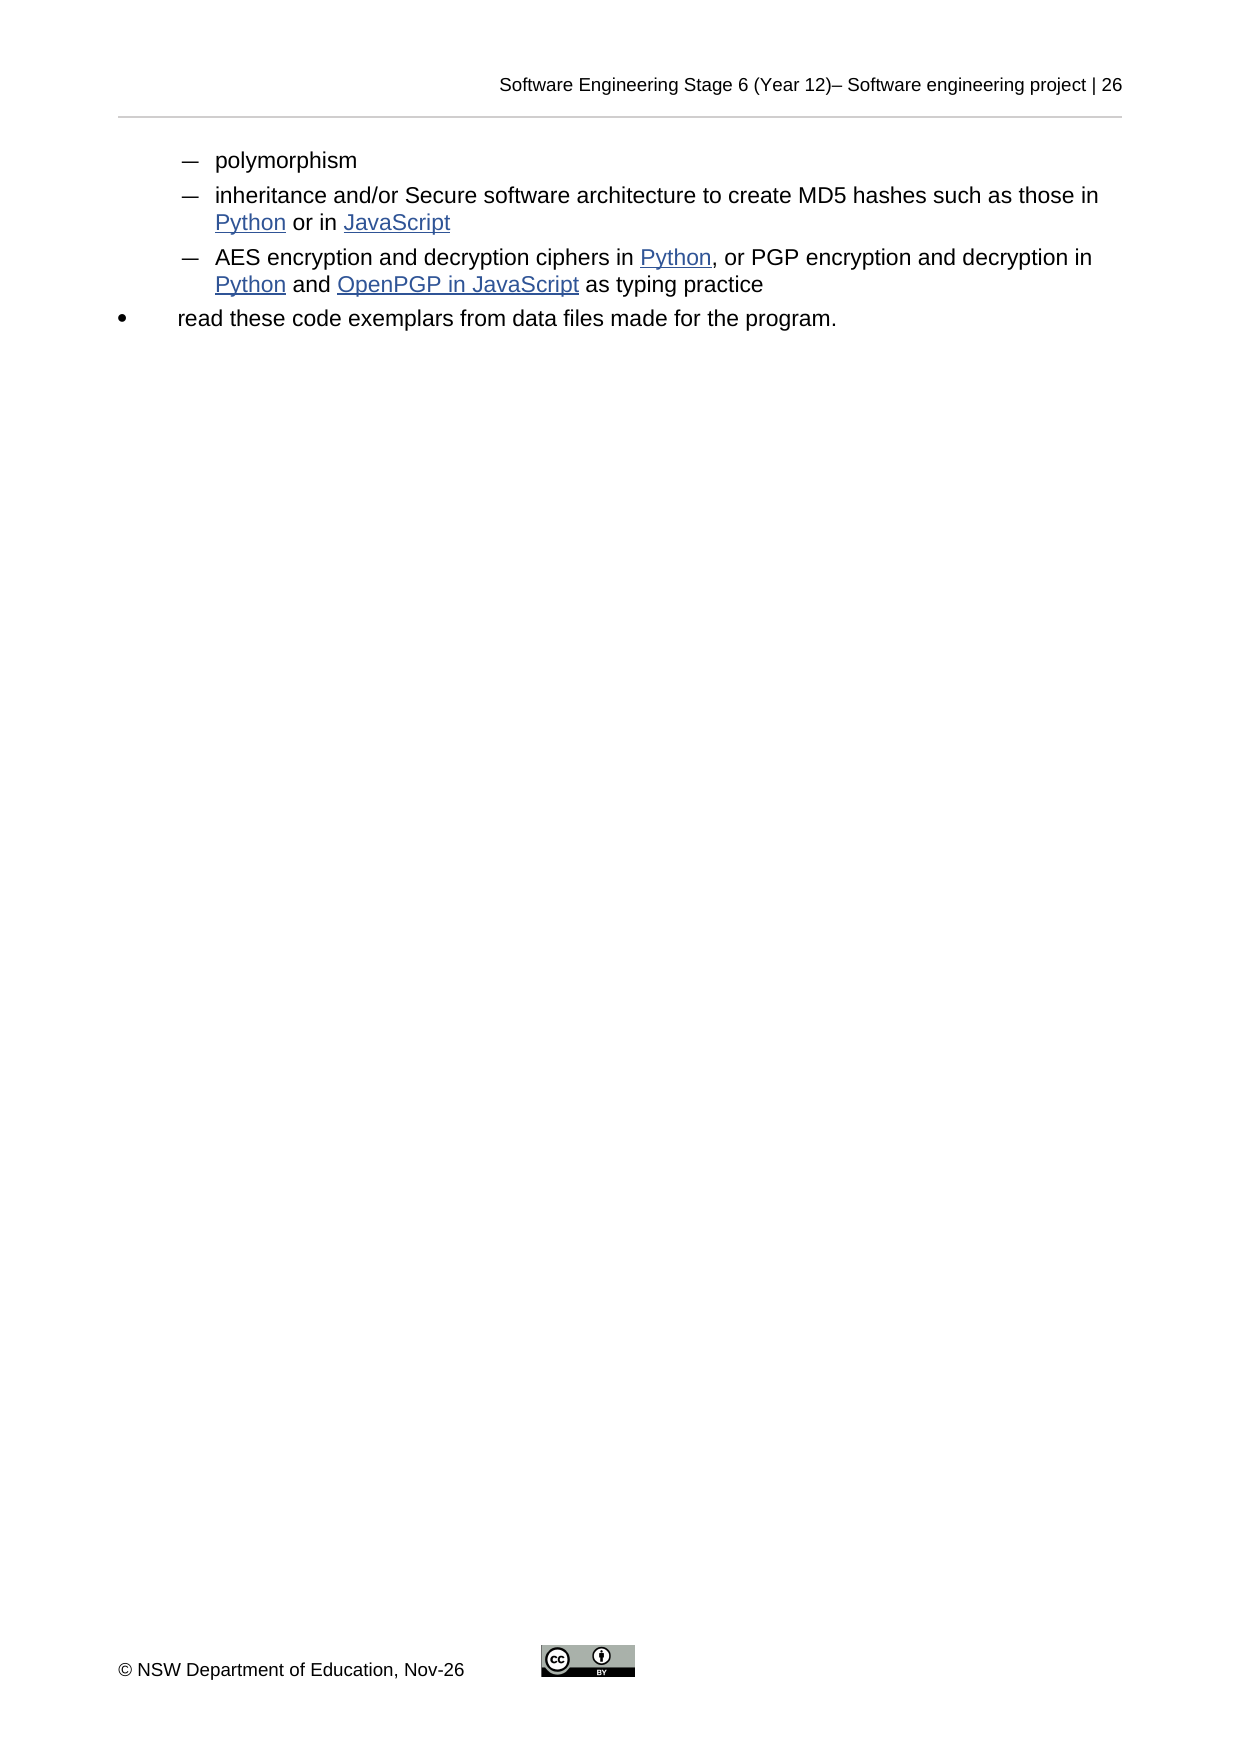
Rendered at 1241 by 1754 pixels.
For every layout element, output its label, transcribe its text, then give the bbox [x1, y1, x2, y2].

list read these code exemplars from data files made for the program. [118, 305, 1122, 332]
list AES encryption and decryption ciphers in Python, or PGP encryption and decryption in Python and OpenPGP in JavaScript as typing practice [177, 243, 1122, 297]
list polymorphism [177, 147, 1122, 173]
picture [541, 1645, 635, 1677]
list inheritance and/or Secure software architecture to create MD5 hashes such as those in Python or in JavaScript [177, 182, 1122, 235]
